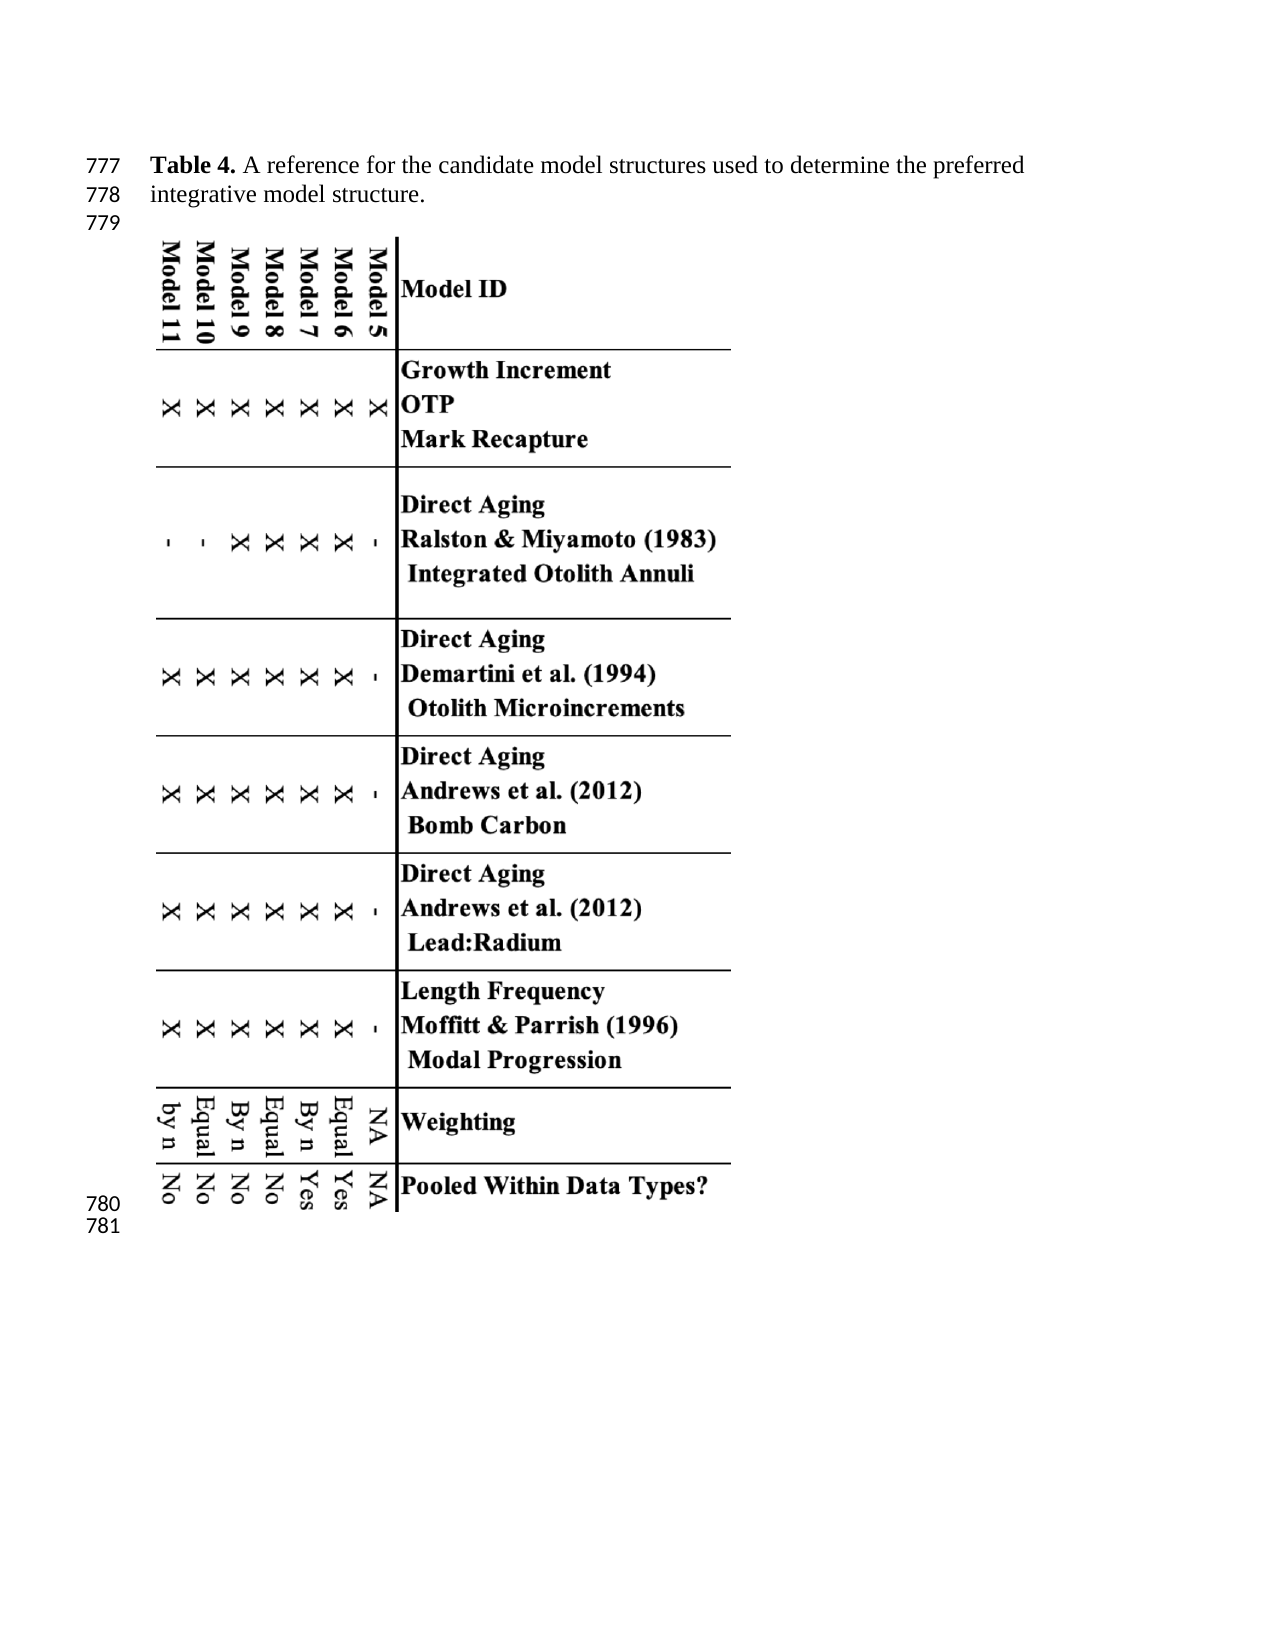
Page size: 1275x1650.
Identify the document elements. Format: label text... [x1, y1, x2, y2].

text Table 4. A reference for the candidate model structures used to determine the preferred integrative model structure. [150, 150, 1125, 207]
picture [156, 238, 731, 1211]
